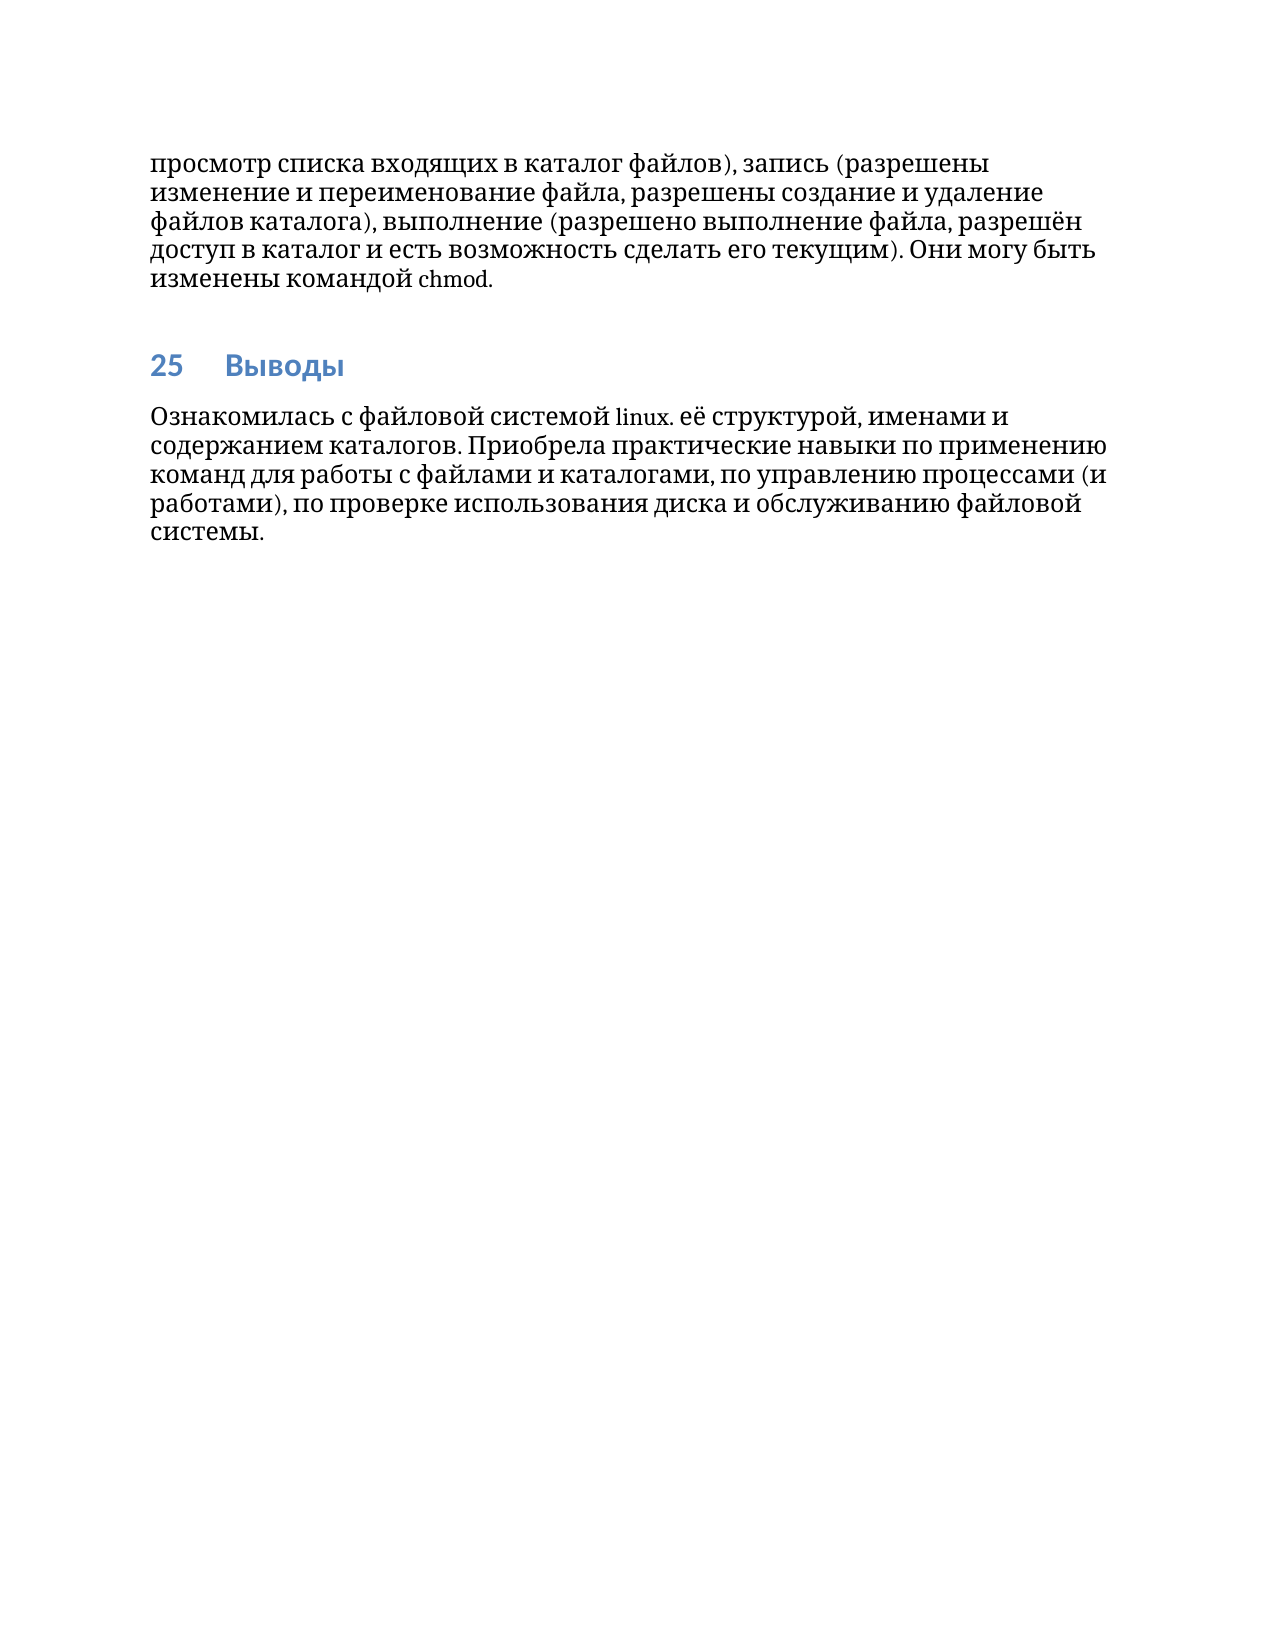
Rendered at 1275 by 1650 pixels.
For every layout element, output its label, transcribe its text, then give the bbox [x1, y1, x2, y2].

text Ознакомилась с файловой системой linux. её структурой, именами и содержанием каталогов. Приобрела практические навыки по применению команд для работы с файлами и каталогами, по управлению процессами (и работами), по проверке использования диска и обслуживанию файловой системы. [150, 403, 1125, 547]
subtitle 25 Выводы [150, 344, 1125, 384]
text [150, 150, 1125, 294]
